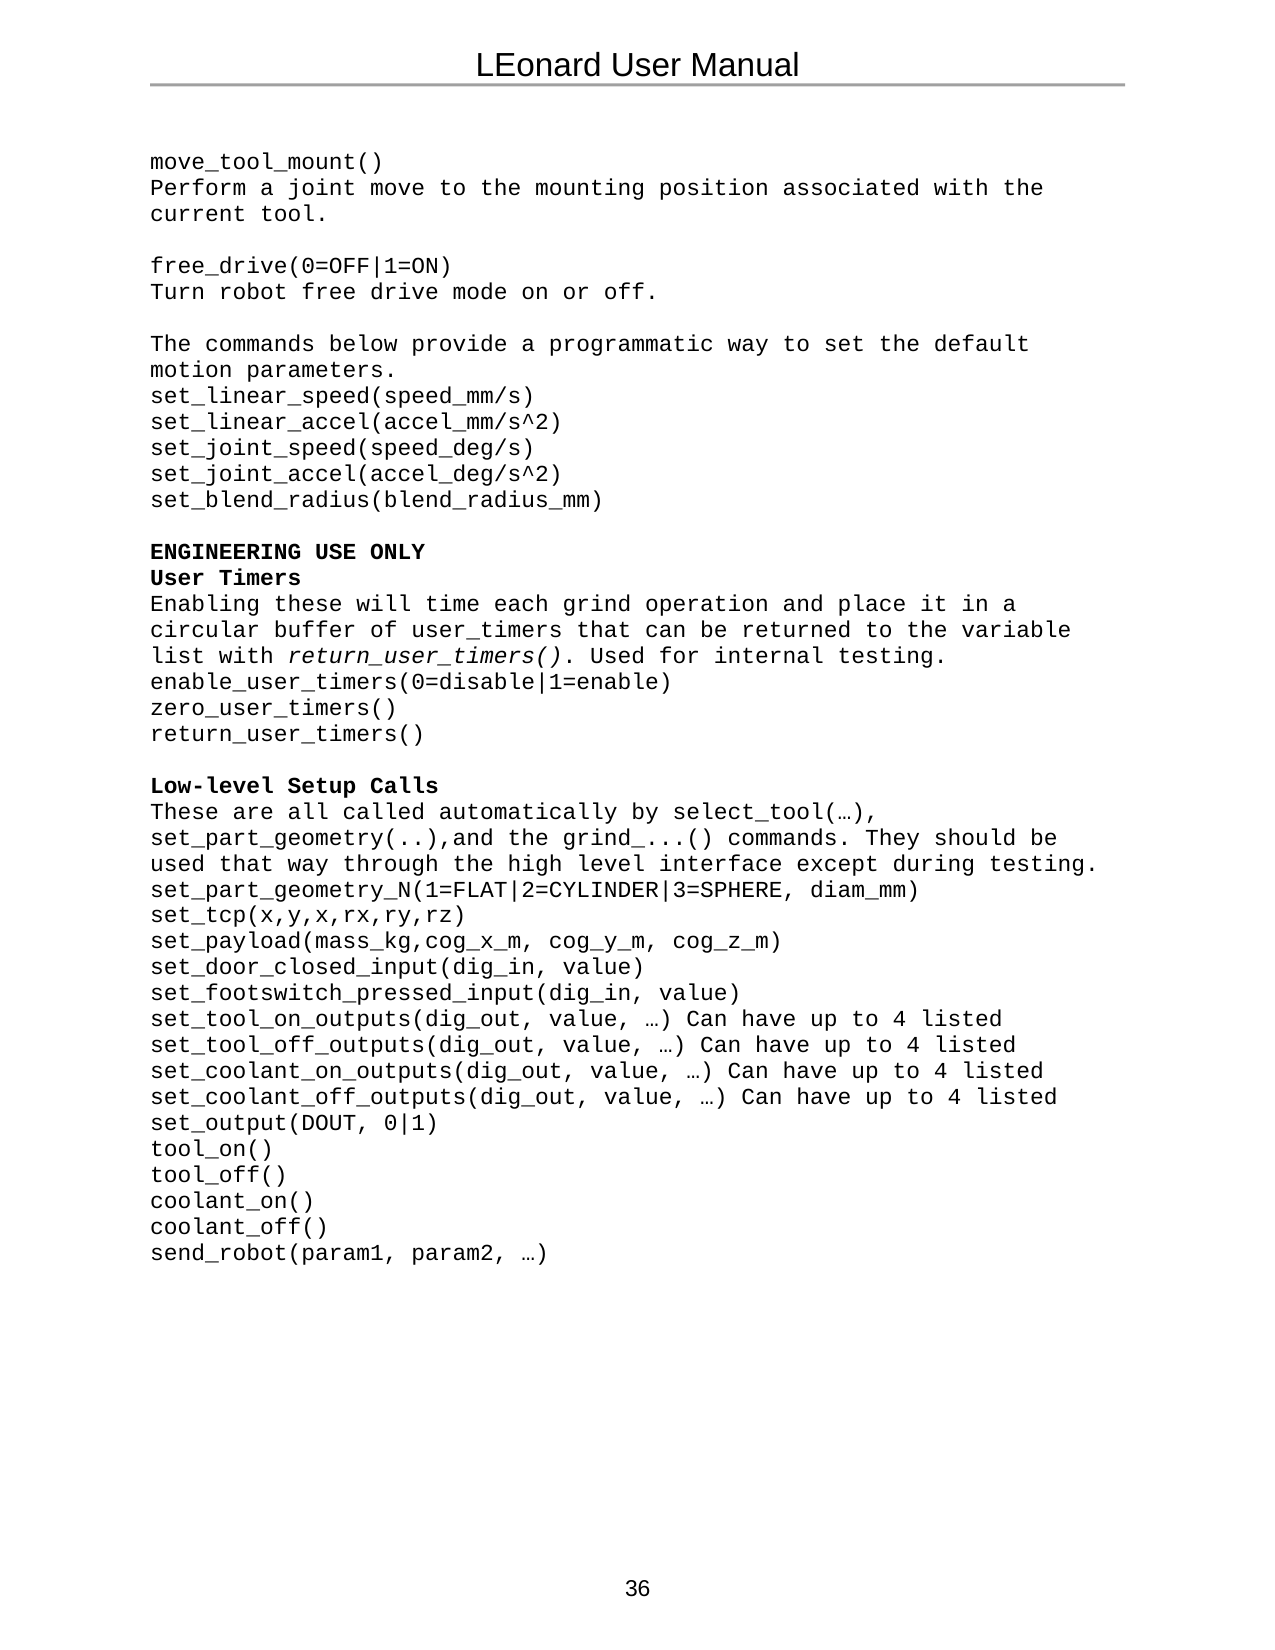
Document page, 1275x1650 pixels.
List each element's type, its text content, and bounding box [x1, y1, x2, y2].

text set_payload(mass_kg,cog_x_m, cog_y_m, cog_z_m) [150, 930, 1125, 956]
text ENGINEERING USE ONLY [150, 540, 1125, 566]
text free_drive(0=OFF|1=ON) [150, 254, 1125, 280]
text The commands below provide a programmatic way to set the default motion parameters. [150, 332, 1125, 384]
text set_door_closed_input(dig_in, value) [150, 956, 1125, 982]
text tool_off() [150, 1163, 1125, 1189]
text send_robot(param1, param2, …) [150, 1241, 1125, 1267]
text set_part_geometry_N(1=FLAT|2=CYLINDER|3=SPHERE, diam_mm) [150, 878, 1125, 904]
text Perform a joint move to the mounting position associated with the current tool. [150, 176, 1125, 228]
text return_user_timers() [150, 722, 1125, 748]
text set_tool_off_outputs(dig_out, value, …) Can have up to 4 listed [150, 1033, 1125, 1059]
text move_tool_mount() [150, 150, 1125, 176]
text set_coolant_off_outputs(dig_out, value, …) Can have up to 4 listed [150, 1085, 1125, 1111]
text tool_on() [150, 1137, 1125, 1163]
text coolant_on() [150, 1189, 1125, 1215]
text User Timers [150, 566, 1125, 592]
text These are all called automatically by select_tool(…), set_part_geometry(..),and the grind_...() commands. They should be used that way through the high level interface except during testing. [150, 800, 1125, 878]
text set_coolant_on_outputs(dig_out, value, …) Can have up to 4 listed [150, 1059, 1125, 1085]
text Enabling these will time each grind operation and place it in a circular buffer of user_timers that can be returned to the variable list with return_user_timers(). Used for internal testing. [150, 592, 1125, 670]
text set_linear_speed(speed_mm/s) [150, 384, 1125, 410]
text set_output(DOUT, 0|1) [150, 1111, 1125, 1137]
text set_tool_on_outputs(dig_out, value, …) Can have up to 4 listed [150, 1008, 1125, 1033]
text Low-level Setup Calls [150, 774, 1125, 800]
text set_blend_radius(blend_radius_mm) [150, 488, 1125, 514]
text set_linear_accel(accel_mm/s^2) [150, 410, 1125, 436]
text enable_user_timers(0=disable|1=enable) [150, 670, 1125, 696]
text set_joint_speed(speed_deg/s) [150, 436, 1125, 462]
text set_footswitch_pressed_input(dig_in, value) [150, 982, 1125, 1008]
text set_joint_accel(accel_deg/s^2) [150, 462, 1125, 488]
text set_tcp(x,y,x,rx,ry,rz) [150, 904, 1125, 930]
text zero_user_timers() [150, 696, 1125, 722]
text Turn robot free drive mode on or off. [150, 280, 1125, 306]
text coolant_off() [150, 1215, 1125, 1241]
